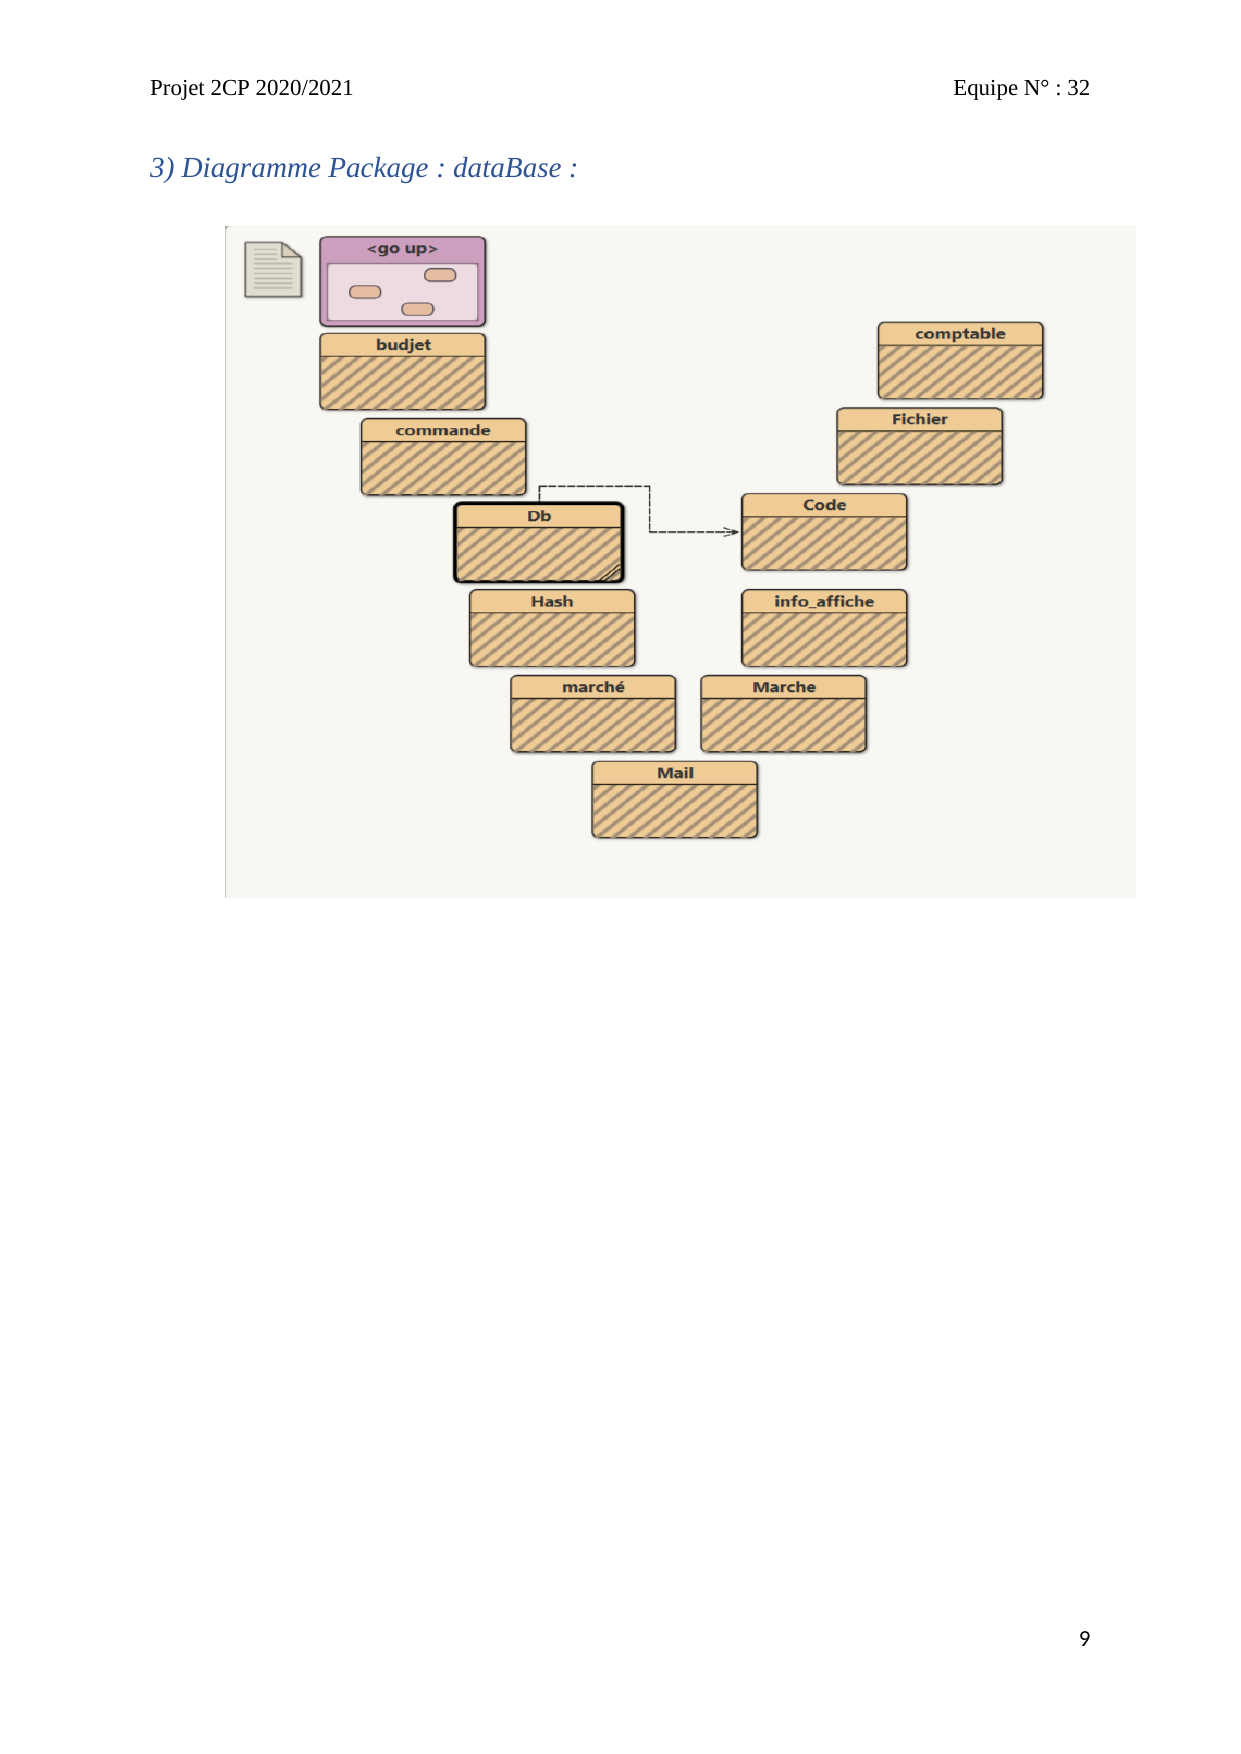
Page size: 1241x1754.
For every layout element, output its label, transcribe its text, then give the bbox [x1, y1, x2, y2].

list 3) Diagramme Package : dataBase : [150, 150, 1090, 183]
picture [225, 226, 1136, 898]
